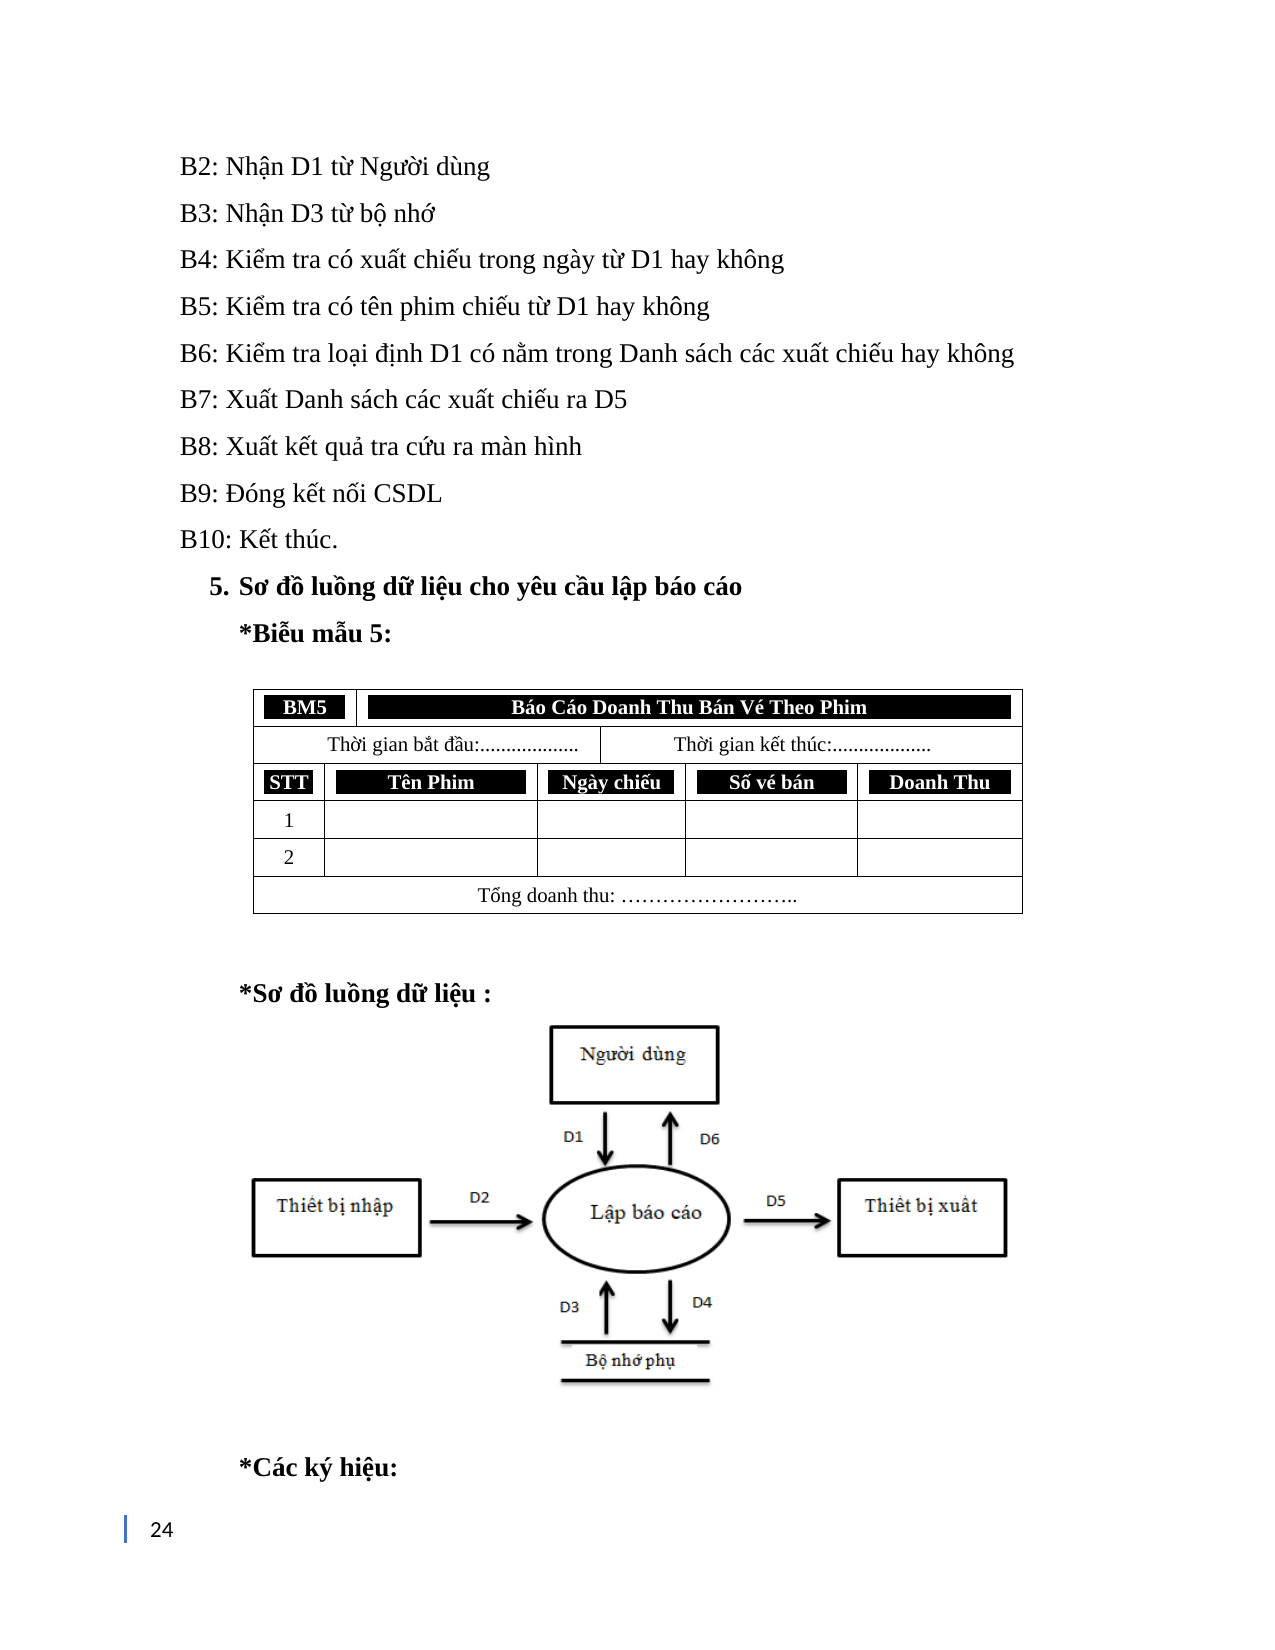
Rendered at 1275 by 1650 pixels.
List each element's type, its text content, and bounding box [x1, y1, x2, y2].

table_cell [686, 839, 857, 876]
text B5: Kiểm tra có tên phim chiếu từ D1 hay không [179, 290, 1125, 321]
table_cell [538, 801, 685, 838]
list Sơ đồ luồng dữ liệu cho yêu cầu lập báo cáo [209, 570, 1125, 601]
table_cell 1 [254, 801, 324, 838]
table_cell [325, 839, 537, 876]
table_cell Thời gian kết thúc:................... [601, 727, 1022, 763]
table_cell [325, 801, 537, 838]
text B8: Xuất kết quả tra cứu ra màn hình [179, 430, 1125, 461]
table_cell [858, 801, 1022, 838]
text B7: Xuất Danh sách các xuất chiếu ra D5 [179, 383, 1125, 414]
text B9: Đóng kết nối CSDL [179, 477, 1125, 508]
table_cell Tổng doanh thu: …………………….. [254, 877, 1022, 913]
table_cell Doanh Thu [858, 764, 1022, 800]
table_cell Ngày chiếu [538, 764, 685, 800]
picture [238, 1023, 1020, 1394]
table_header Báo Cáo Doanh Thu Bán Vé Theo Phim [357, 690, 1022, 726]
table_cell [538, 839, 685, 876]
text B6: Kiểm tra loại định D1 có nằm trong Danh sách các xuất chiếu hay không [179, 337, 1125, 368]
table_cell Tên Phim [325, 764, 537, 800]
text *Biễu mẫu 5: [239, 617, 1125, 648]
text B3: Nhận D3 từ bộ nhớ [179, 197, 1125, 228]
text B4: Kiểm tra có xuất chiếu trong ngày từ D1 hay không [179, 243, 1125, 274]
table_cell 2 [254, 839, 324, 876]
table_cell [858, 839, 1022, 876]
text B10: Kết thúc. [179, 523, 1125, 554]
table_header BM5 [254, 690, 356, 726]
table_cell [686, 801, 857, 838]
table_cell STT [254, 764, 324, 800]
text B2: Nhận D1 từ Người dùng [179, 150, 1125, 181]
text *Các ký hiệu: [239, 1451, 1125, 1482]
text *Sơ đồ luồng dữ liệu : [239, 977, 1125, 1008]
table_cell Số vé bán [686, 764, 857, 800]
table_cell Thời gian bắt đầu:................... [254, 727, 600, 763]
